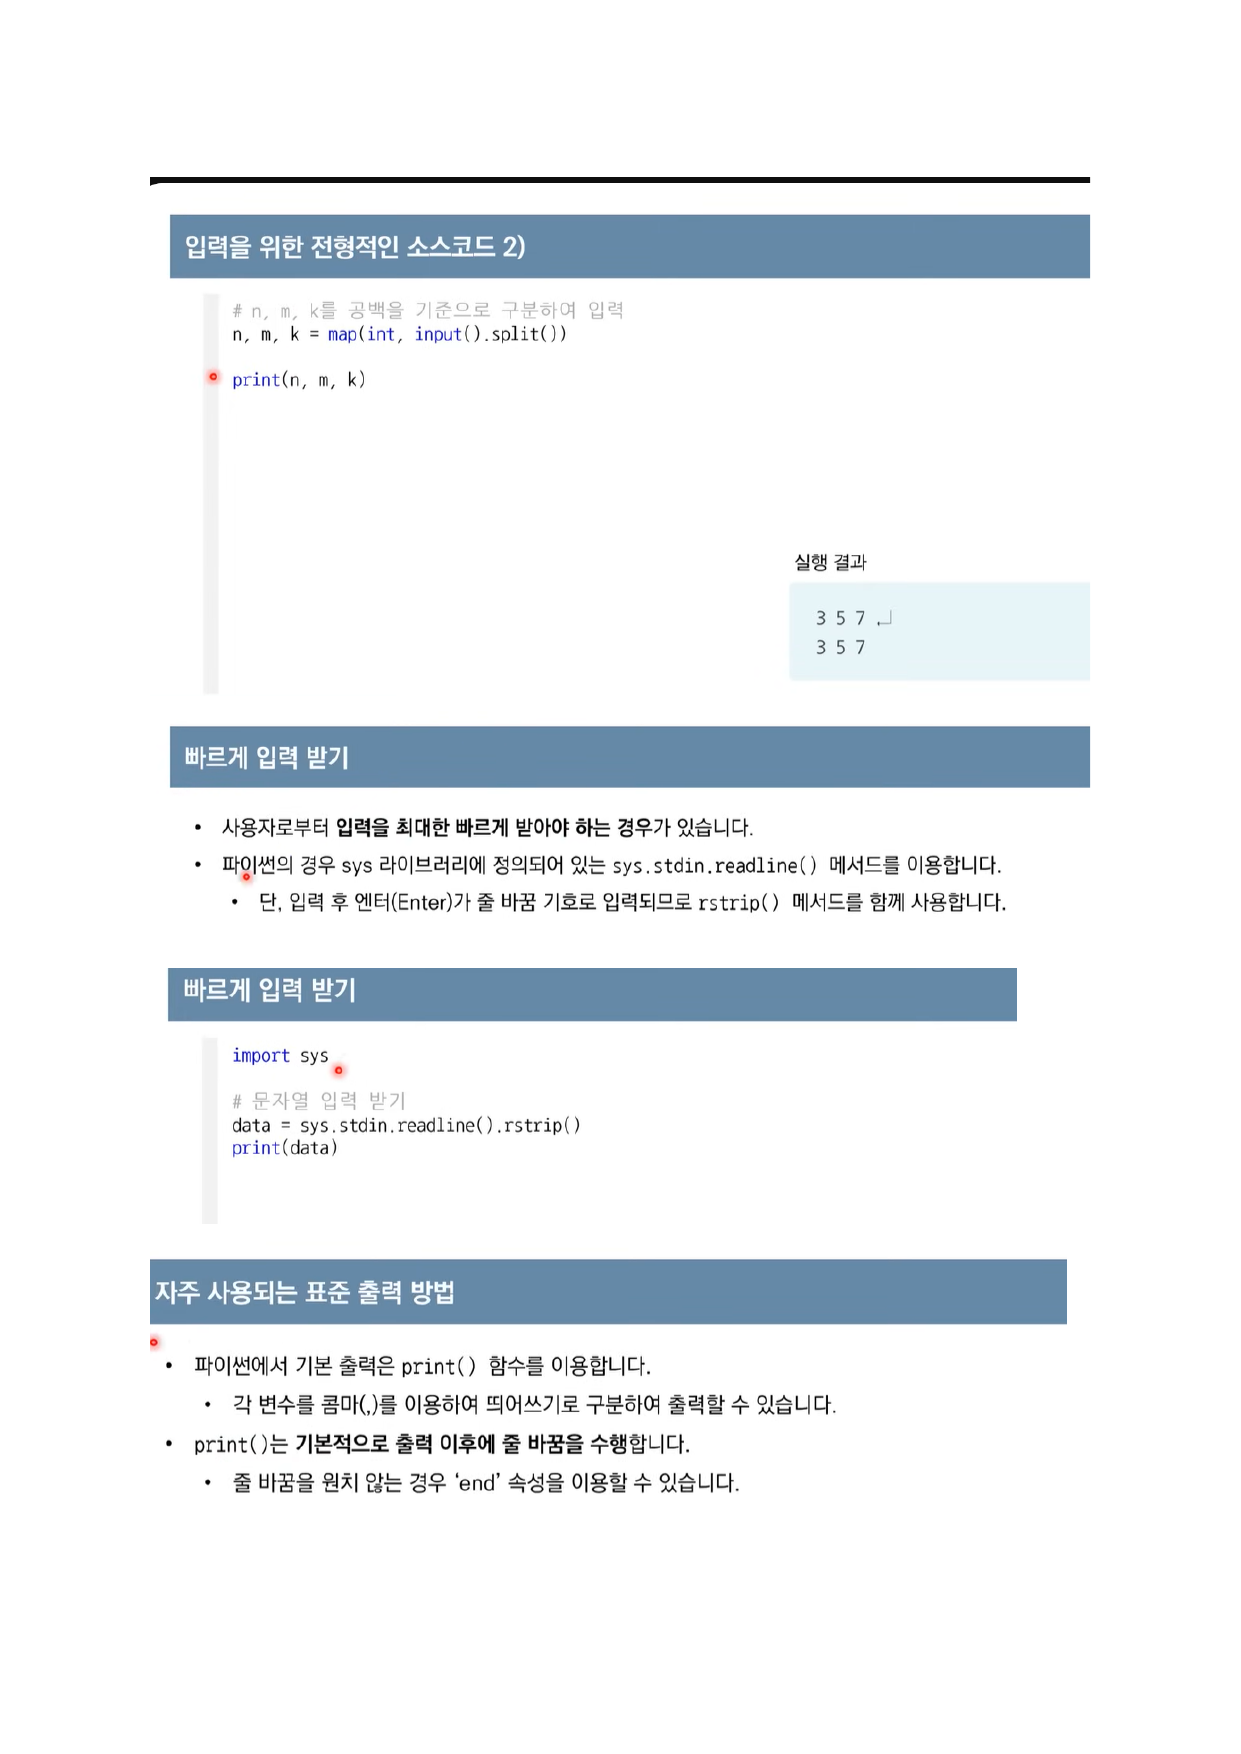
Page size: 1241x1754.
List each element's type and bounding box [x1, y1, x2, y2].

picture [150, 968, 1017, 1224]
picture [150, 177, 1091, 696]
picture [150, 1240, 1067, 1524]
picture [150, 711, 1091, 953]
